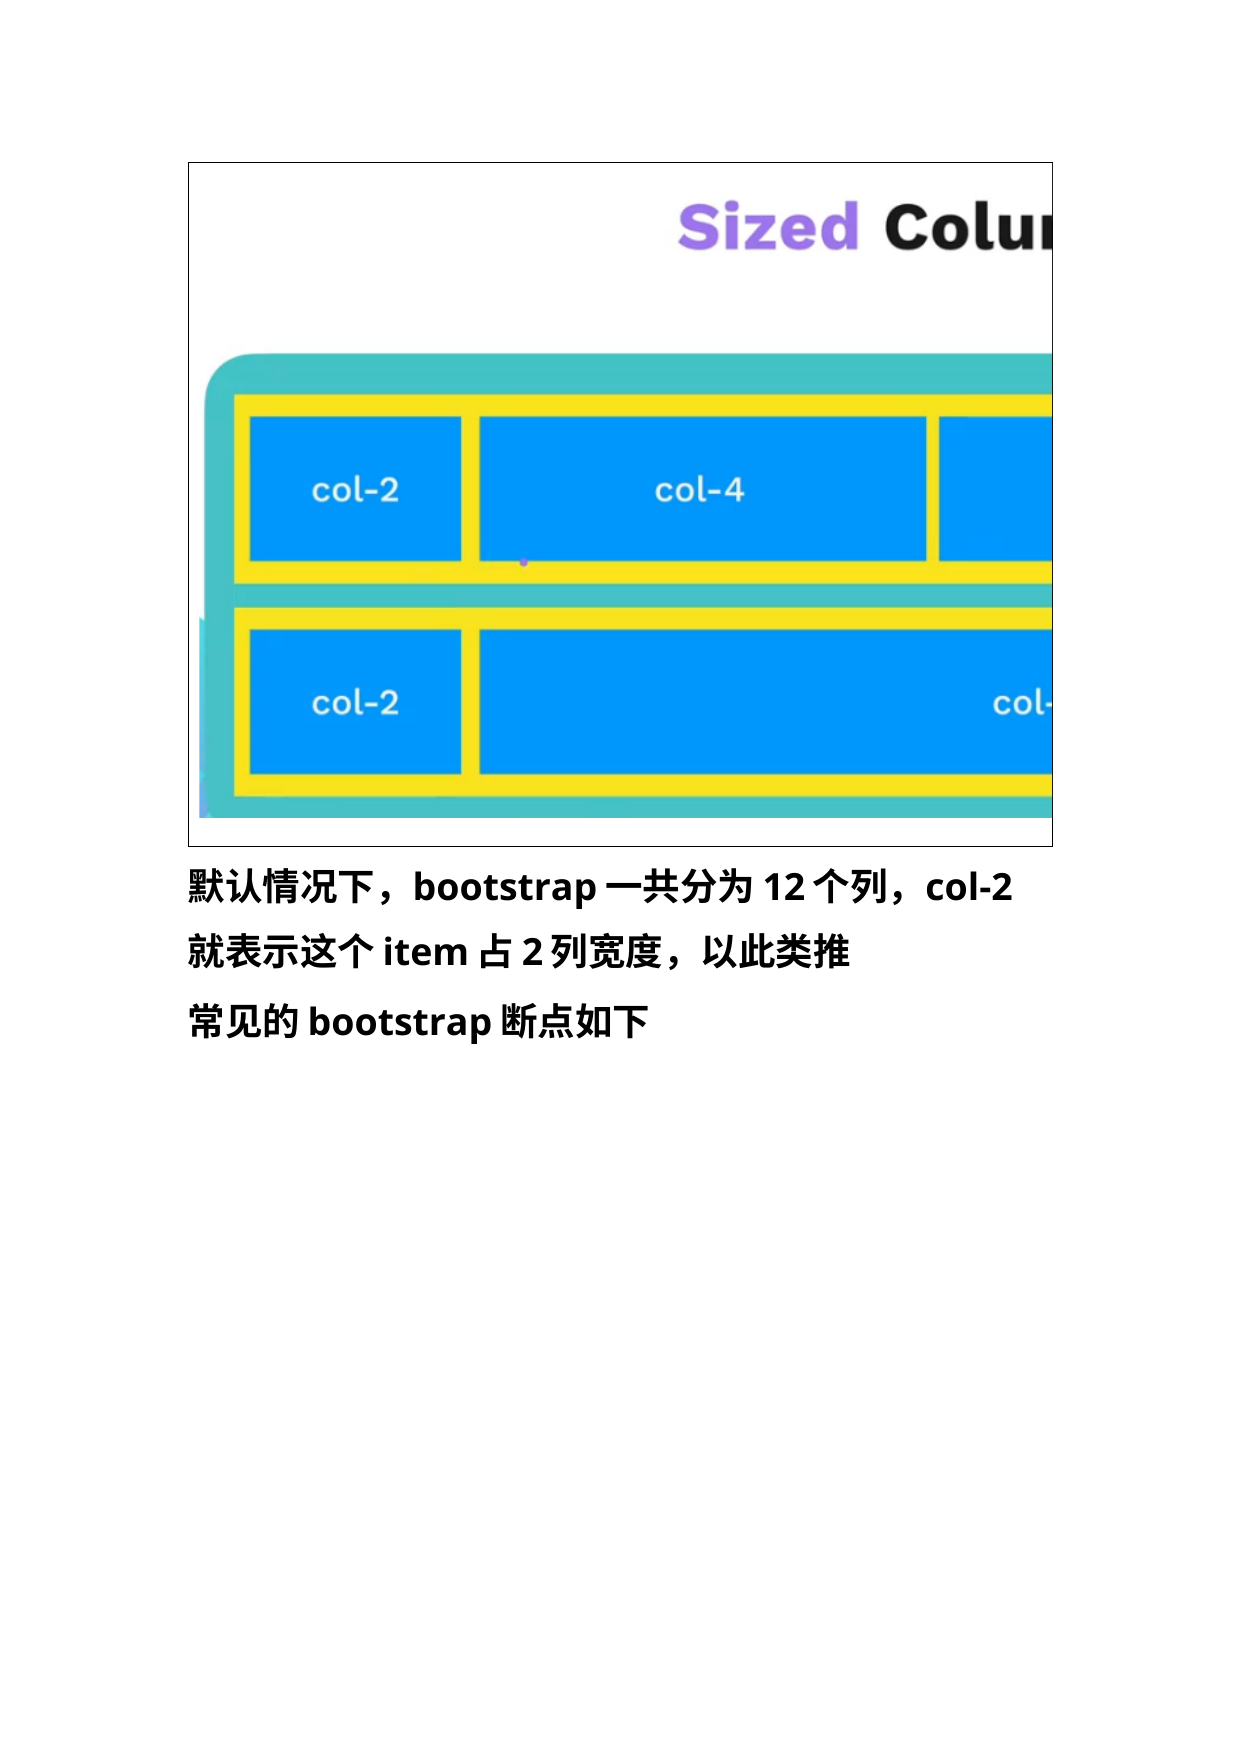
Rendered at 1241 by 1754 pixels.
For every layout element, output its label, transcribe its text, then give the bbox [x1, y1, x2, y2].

picture [199, 163, 1053, 818]
subtitle 默认情况下，bootstrap一共分为12个列，col-2就表示这个item占2列宽度，以此类推 [187, 852, 1053, 982]
subtitle 常见的bootstrap断点如下 [187, 987, 1053, 1052]
table_header [189, 163, 1052, 846]
